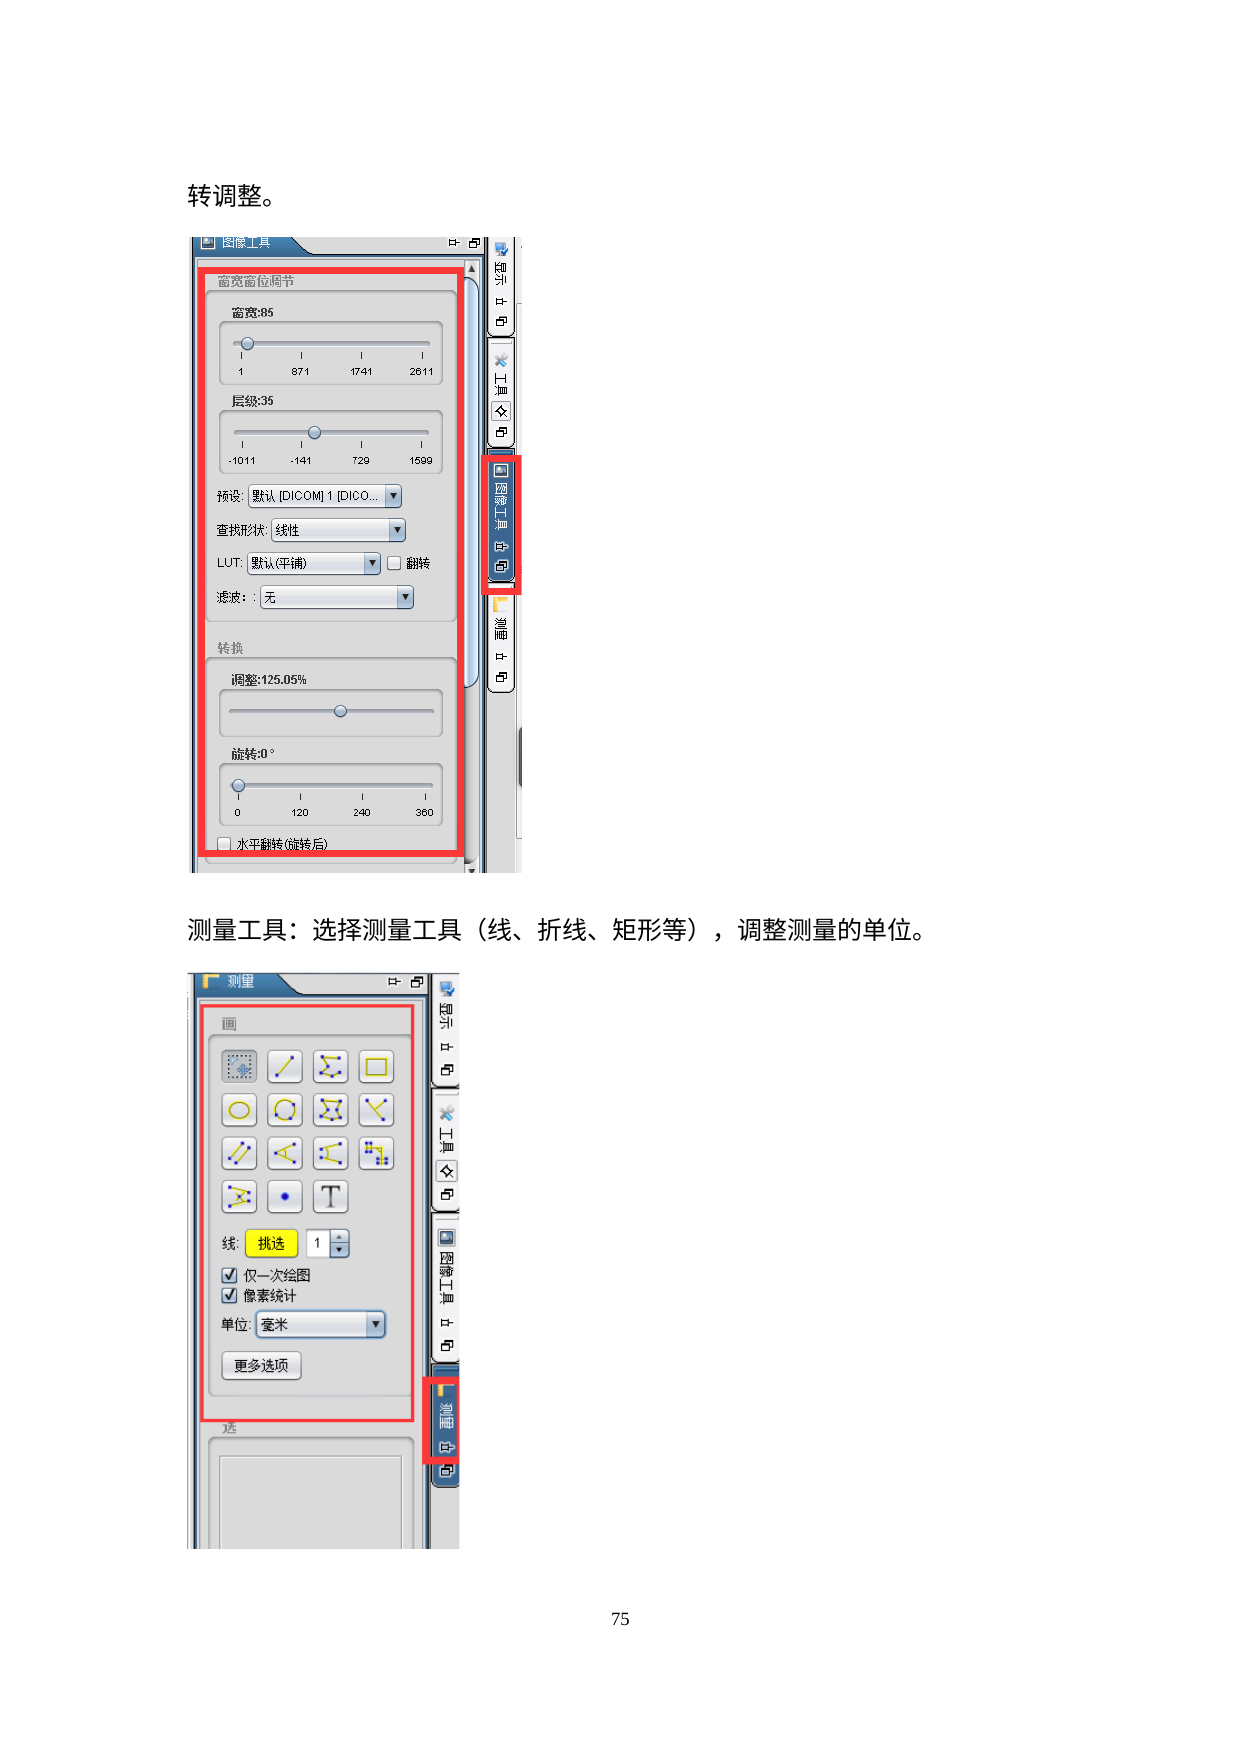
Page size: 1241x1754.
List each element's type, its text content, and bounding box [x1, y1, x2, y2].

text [187, 162, 1053, 227]
picture [187, 237, 522, 873]
text 测量工具：选择测量工具（线、折线、矩形等），调整测量的单位。 [187, 896, 1053, 961]
picture [187, 972, 460, 1549]
